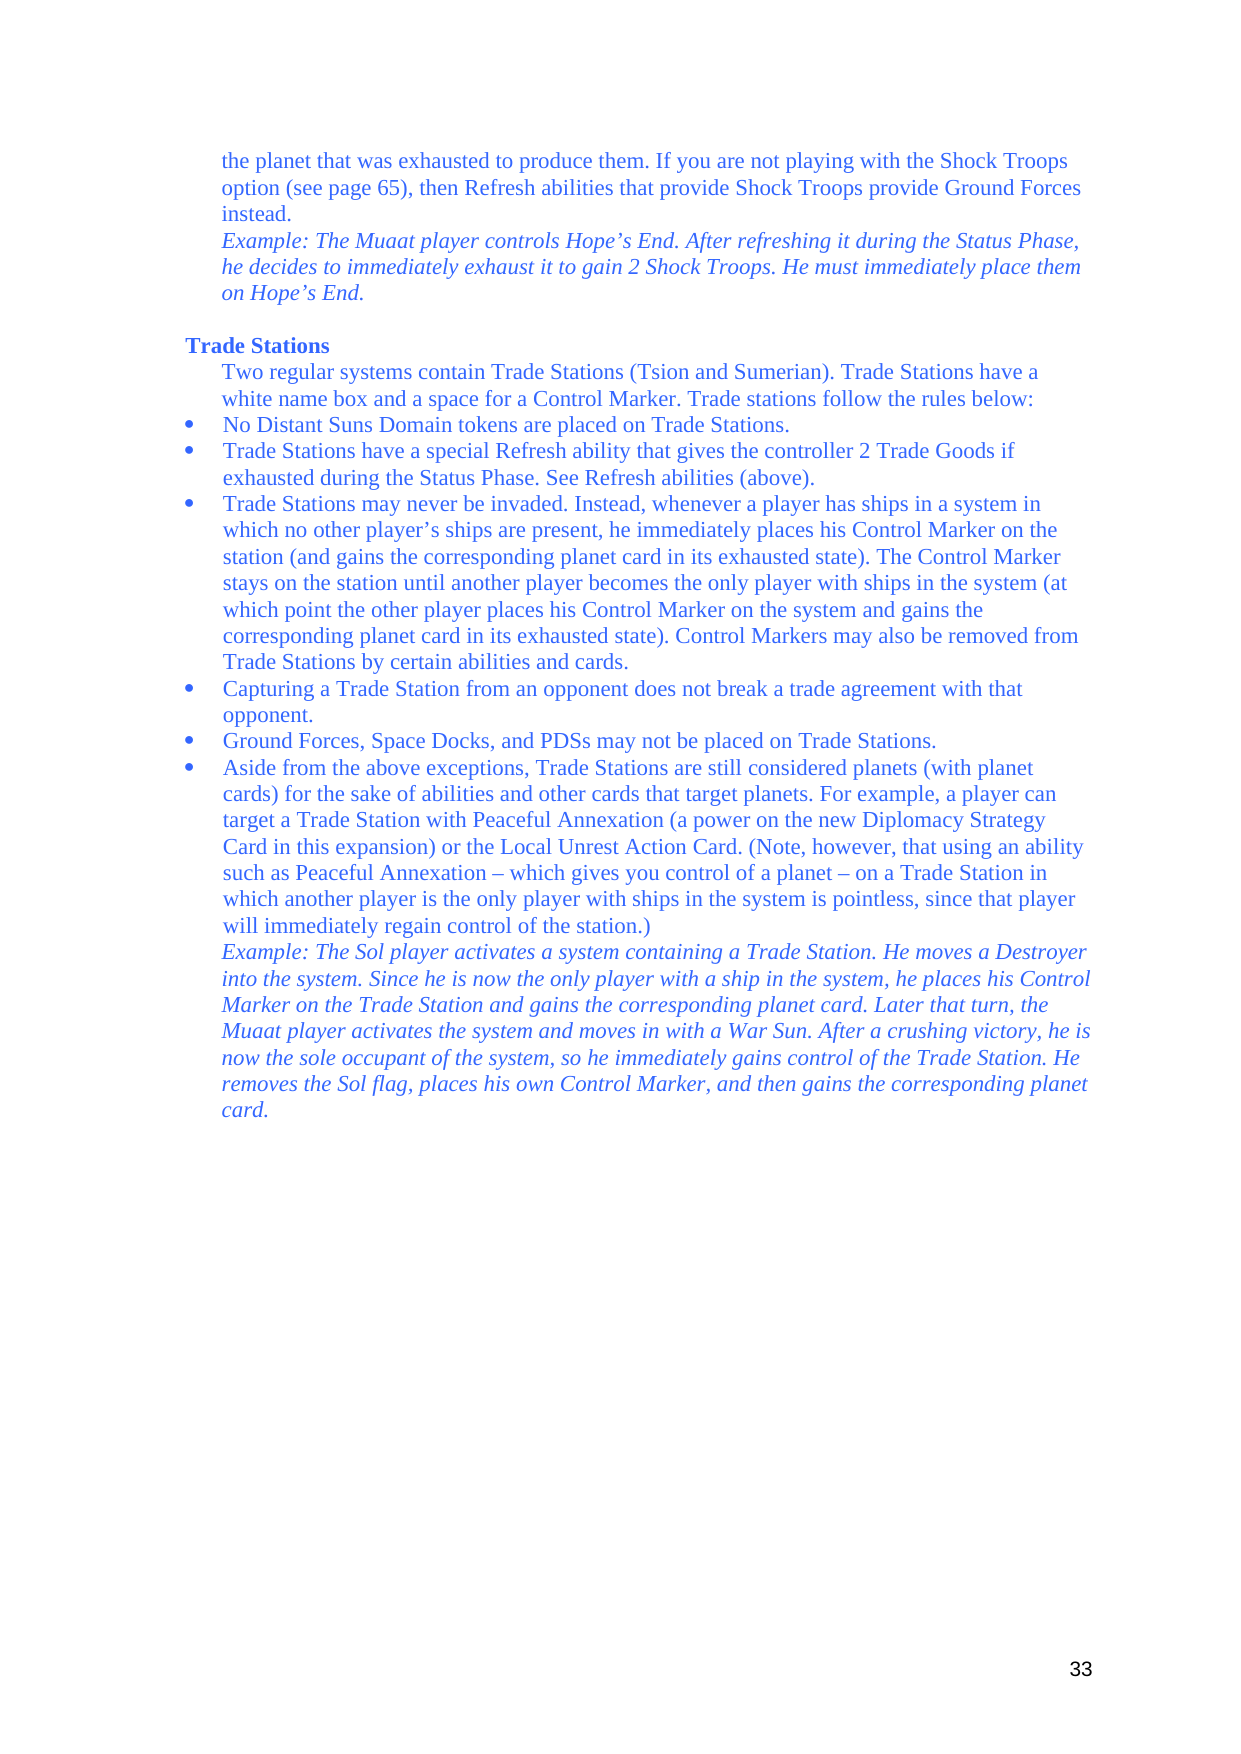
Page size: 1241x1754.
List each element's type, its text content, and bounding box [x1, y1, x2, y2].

list Capturing a Trade Station from an opponent does not break a trade agreement with that opponent. [185, 675, 1093, 727]
list Ground Forces, Space Docks, and PDSs may not be placed on Trade Stations. [185, 727, 1093, 754]
list Trade Stations may never be invaded. Instead, whenever a player has ships in a system in which no other player’s ships are present, he immediately places his Control Marker on the station (and gains the corresponding planet card in its exhausted state). The Control Marker stays on the station until another player becomes the only player with ships in the system (at which point the other player places his Control Marker on the system and gains the corresponding planet card in its exhausted state). Control Markers may also be removed from Trade Stations by certain abilities and cards. [185, 490, 1093, 675]
list Aside from the above exceptions, Trade Stations are still considered planets (with planet cards) for the sake of abilities and other cards that target planets. For example, a player can target a Trade Station with Peaceful Annexation (a power on the new Diplomacy Strategy Card in this expansion) or the Local Unrest Action Card. (Note, however, that using an ability such as Peaceful Annexation – which gives you control of a planet – on a Trade Station in which another player is the only player with ships in the system is pointless, since that player will immediately regain control of the station.) [185, 754, 1093, 938]
list No Distant Suns Domain tokens are placed on Trade Stations. [185, 411, 1093, 437]
text Example: The Sol player activates a system containing a Trade Station. He moves a Destroyer into the system. Since he is now the only player with a ship in the system, he places his Control Marker on the Trade Station and gains the corresponding planet card. Later that turn, the Muaat player activates the system and moves in with a War Sun. After a crushing victory, he is now the sole occupant of the system, so he immediately gains control of the Trade Station. He removes the Sol flag, places his own Control Marker, and then gains the corresponding planet card. [185, 938, 1093, 1123]
text Example: The Muaat player controls Hope’s End. After refreshing it during the Status Phase, he decides to immediately exhaust it to gain 2 Shock Troops. He must immediately place them on Hope’s End. [148, 227, 1093, 306]
text Trade Stations [185, 332, 1093, 358]
text Two regular systems contain Trade Stations (Tsion and Sumerian). Trade Stations have a white name box and a space for a Control Marker. Trade stations follow the rules below: [148, 358, 1093, 411]
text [148, 148, 1093, 227]
list Trade Stations have a special Refresh ability that gives the controller 2 Trade Goods if exhausted during the Status Phase. See Refresh abilities (above). [185, 437, 1093, 490]
